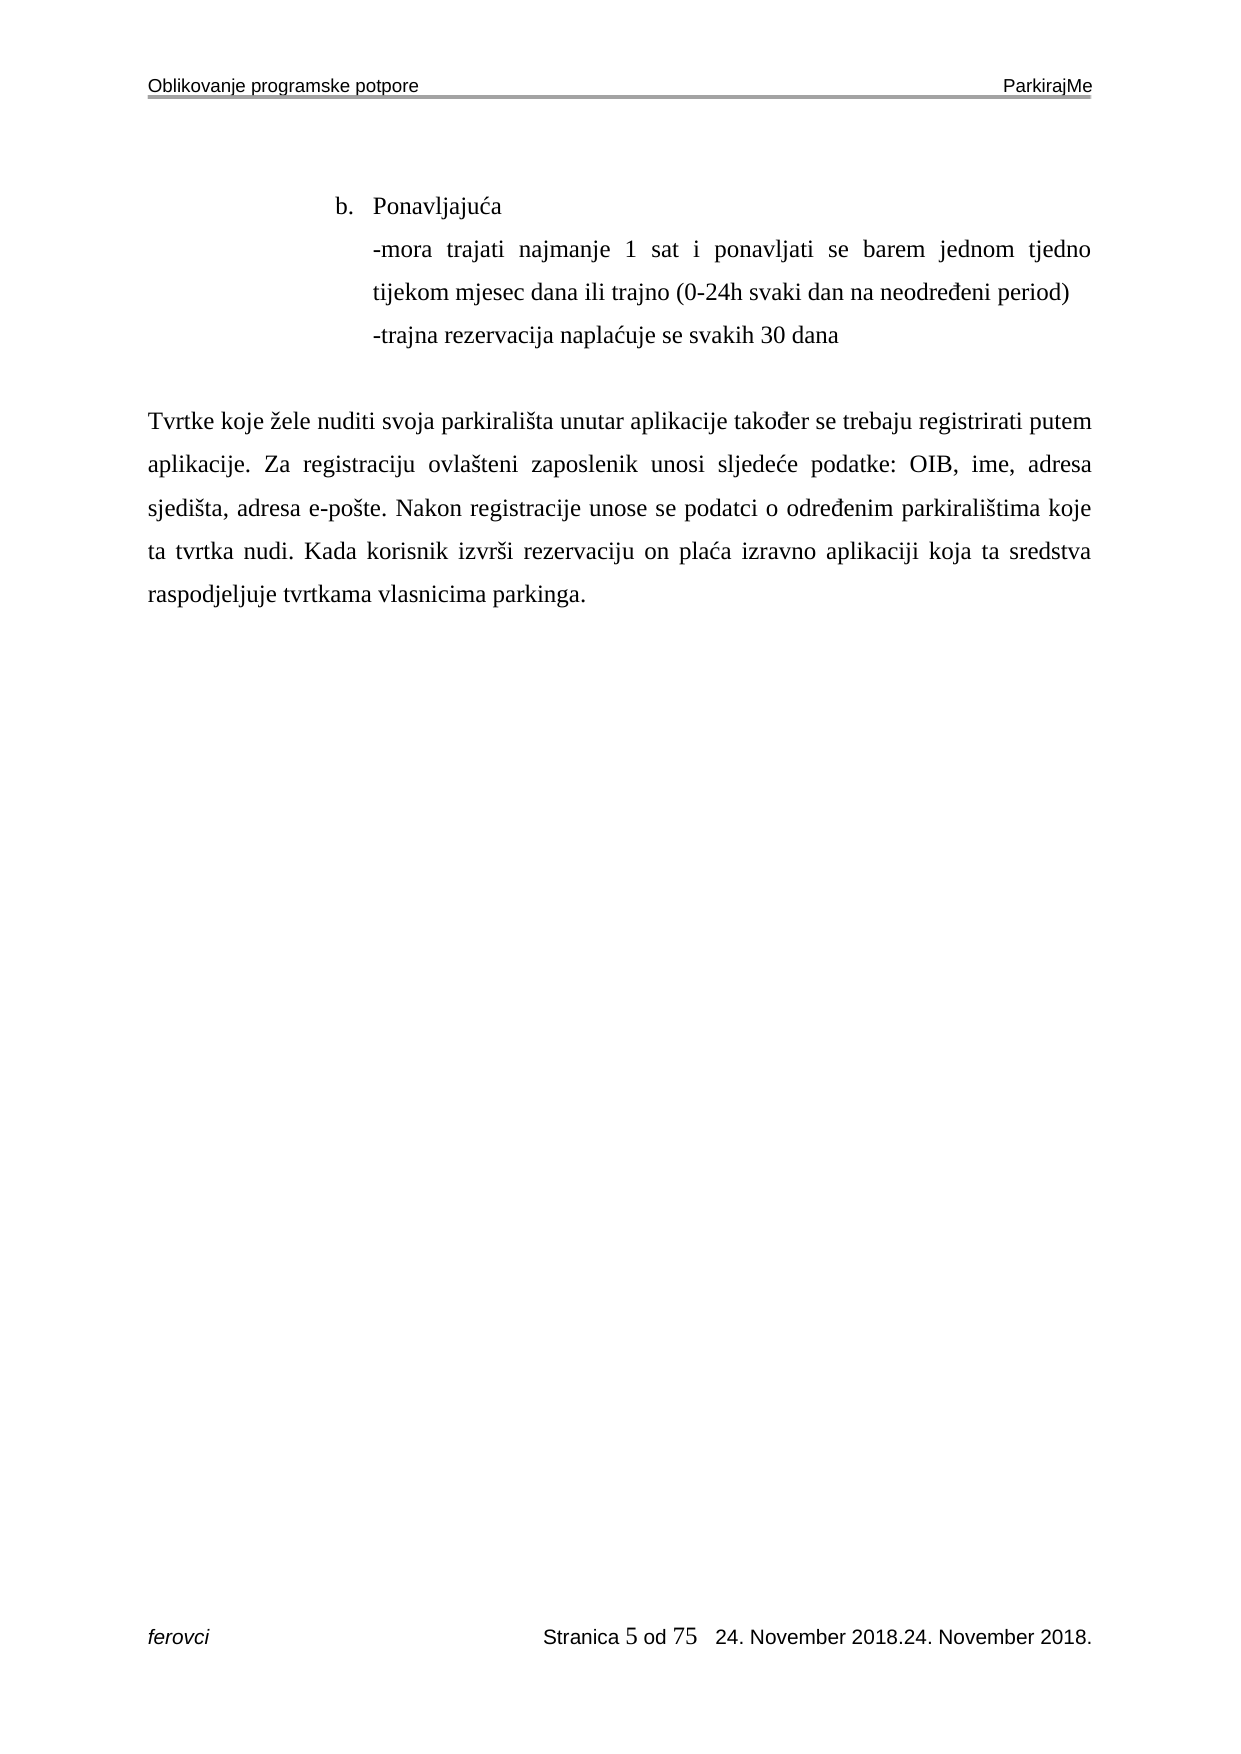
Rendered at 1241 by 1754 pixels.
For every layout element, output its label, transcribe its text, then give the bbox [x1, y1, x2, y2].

text Tvrtke koje žele nuditi svoja parkirališta unutar aplikacije također se trebaju registrirati putem aplikacije. Za registraciju ovlašteni zaposlenik unosi sljedeće podatke: OIB, ime, adresa sjedišta, adresa e-pošte. Nakon registracije unose se podatci o određenim parkiralištima koje ta tvrtka nudi. Kada korisnik izvrši rezervaciju on plaća izravno aplikaciji koja ta sredstva raspodjeljuje tvrtkama vlasnicima parkinga. [148, 406, 1093, 608]
text -trajna rezervacija naplaćuje se svakih 30 dana [373, 320, 1093, 349]
text -mora trajati najmanje 1 sat i ponavljati se barem jednom tjedno tijekom mjesec dana ili trajno (0-24h svaki dan na neodređeni period) [373, 234, 1093, 306]
picture [147, 95, 1092, 99]
list Ponavljajuća [335, 191, 1093, 219]
